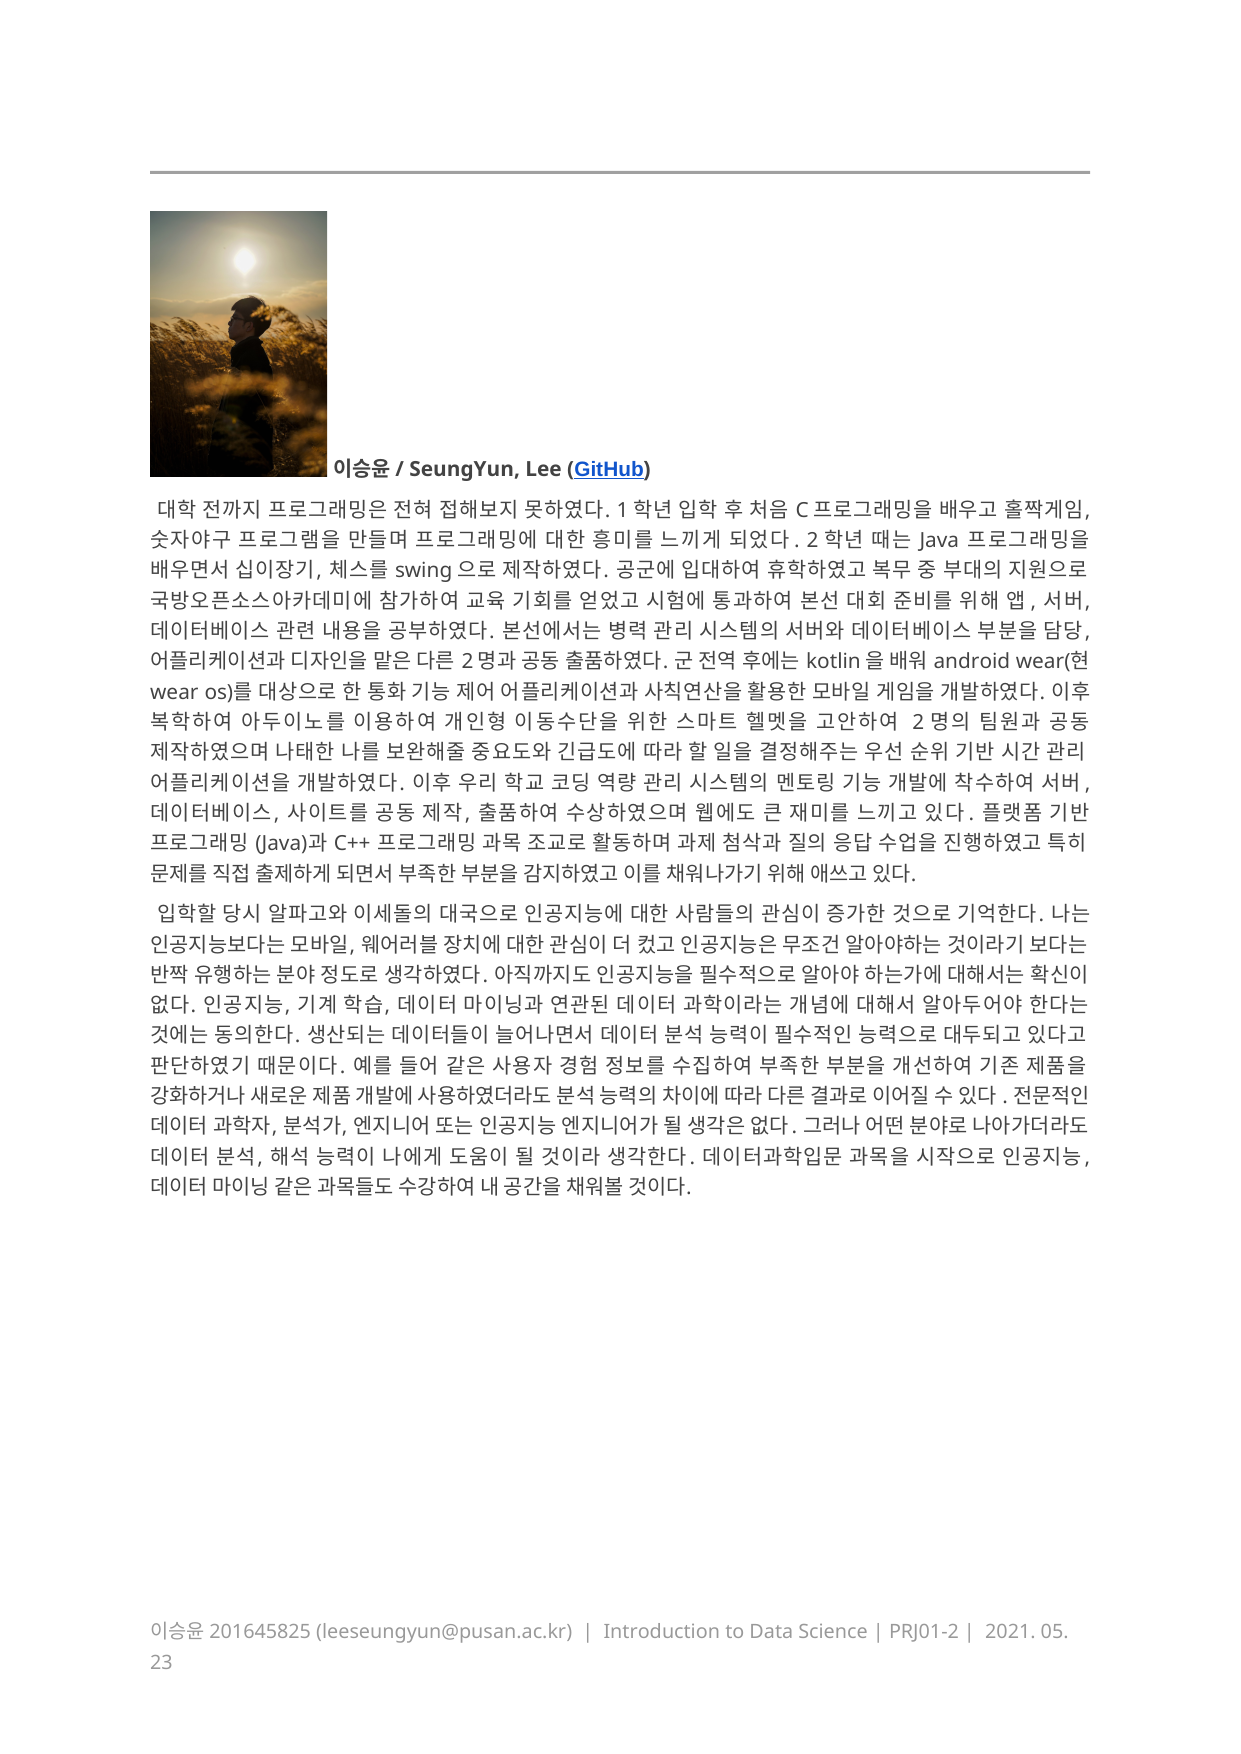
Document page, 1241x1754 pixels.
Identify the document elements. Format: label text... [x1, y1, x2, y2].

text 이승윤 / SeungYun, Lee (GitHub) [150, 211, 1090, 483]
picture [150, 211, 328, 477]
text 입학할 당시 알파고와 이세돌의 대국으로 인공지능에 대한 사람들의 관심이 증가한 것으로 기억한다. 나는 인공지능보다는 모바일, 웨어러블 장치에 대한 관심이 더 컸고 인공지능은 무조건 알아야하는 것이라기 보다는 반짝 유행하는 분야 정도로 생각하였다. 아직까지도 인공지능을 필수적으로 알아야 하는가에 대해서는 확신이 없다. 인공지능, 기계 학습, 데이터 마이닝과 연관된 데이터 과학이라는 개념에 대해서 알아두어야 한다는 것에는 동의한다. 생산되는 데이터들이 늘어나면서 데이터 분석 능력이 필수적인 능력으로 대두되고 있다고 판단하였기 때문이다. 예를 들어 같은 사용자 경험 정보를 수집하여 부족한 부분을 개선하여 기존 제품을 강화하거나 새로운 제품 개발에 사용하였더라도 분석 능력의 차이에 따라 다른 결과로 이어질 수 있다. 전문적인 데이터 과학자, 분석가, 엔지니어 또는 인공지능 엔지니어가 될 생각은 없다. 그러나 어떤 분야로 나아가더라도 데이터 분석, 해석 능력이 나에게 도움이 될 것이라 생각한다. 데이터과학입문 과목을 시작으로 인공지능, 데이터 마이닝 같은 과목들도 수강하여 내 공간을 채워볼 것이다. [150, 897, 1090, 1201]
text 대학 전까지 프로그래밍은 전혀 접해보지 못하였다. 1학년 입학 후 처음 C프로그래밍을 배우고 홀짝게임, 숫자야구 프로그램을 만들며 프로그래밍에 대한 흥미를 느끼게 되었다. 2학년 때는 Java 프로그래밍을 배우면서 십이장기, 체스를 swing으로 제작하였다. 공군에 입대하여 휴학하였고 복무 중 부대의 지원으로 국방오픈소스아카데미에 참가하여 교육 기회를 얻었고 시험에 통과하여 본선 대회 준비를 위해 앱, 서버, 데이터베이스 관련 내용을 공부하였다. 본선에서는 병력 관리 시스템의 서버와 데이터베이스 부분을 담당, 어플리케이션과 디자인을 맡은 다른 2명과 공동 출품하였다. 군 전역 후에는 kotlin을 배워 android wear(현 wear os)를 대상으로 한 통화 기능 제어 어플리케이션과 사칙연산을 활용한 모바일 게임을 개발하였다. 이후 복학하여 아두이노를 이용하여 개인형 이동수단을 위한 스마트 헬멧을 고안하여 2명의 팀원과 공동 제작하였으며 나태한 나를 보완해줄 중요도와 긴급도에 따라 할 일을 결정해주는 우선 순위 기반 시간 관리 어플리케이션을 개발하였다. 이후 우리 학교 코딩 역량 관리 시스템의 멘토링 기능 개발에 착수하여 서버, 데이터베이스, 사이트를 공동 제작, 출품하여 수상하였으며 웹에도 큰 재미를 느끼고 있다. 플랫폼 기반 프로그래밍 (Java)과 C++ 프로그래밍 과목 조교로 활동하며 과제 첨삭과 질의 응답 수업을 진행하였고 특히 문제를 직접 출제하게 되면서 부족한 부분을 감지하였고 이를 채워나가기 위해 애쓰고 있다. [150, 493, 1090, 887]
